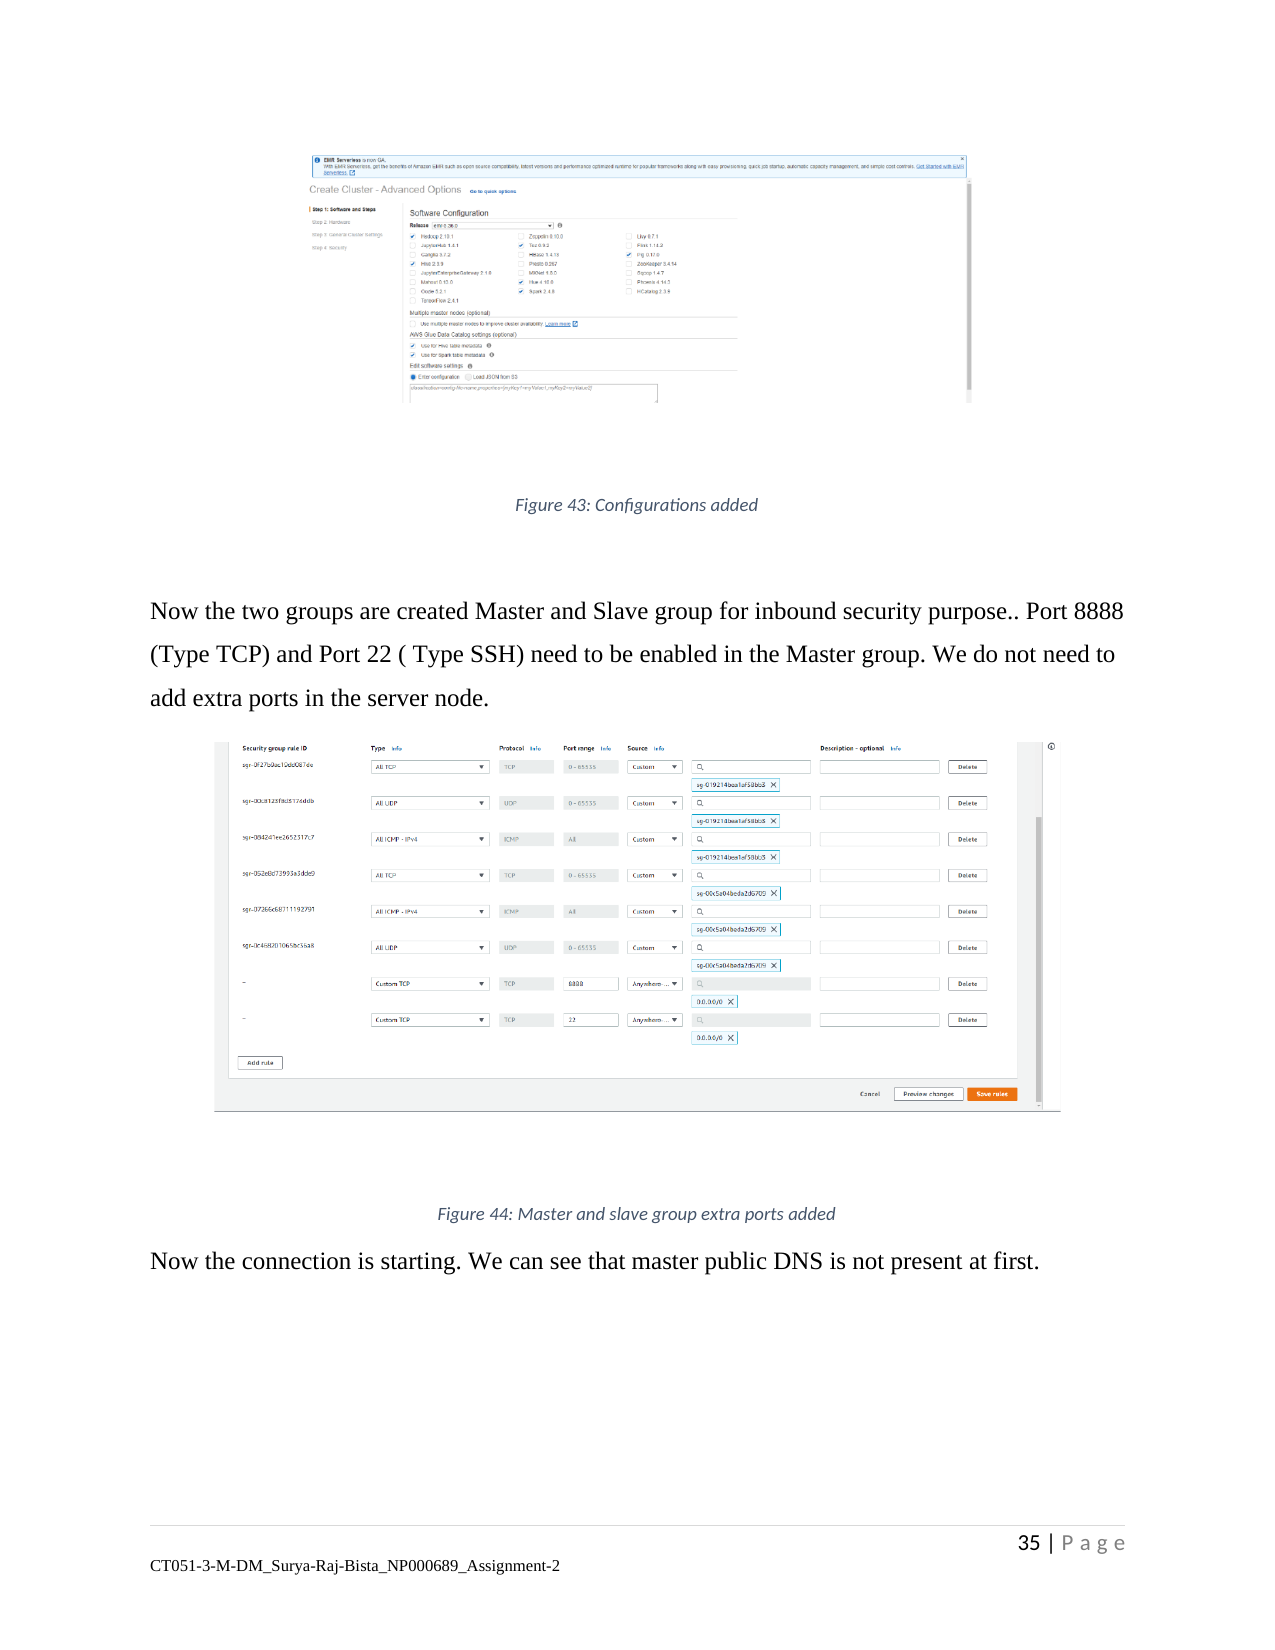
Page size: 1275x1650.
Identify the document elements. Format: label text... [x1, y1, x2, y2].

text Now the connection is starting. We can see that master public DNS is not present at first. [150, 1246, 1125, 1275]
picture [214, 742, 1061, 1112]
picture [303, 150, 972, 403]
text Now the two groups are created Master and Slave group for inbound security purpose.. Port 8888 (Type TCP) and Port 22 ( Type SSH) need to be enabled in the Master group. We do not need to add extra ports in the server node. [150, 596, 1125, 711]
